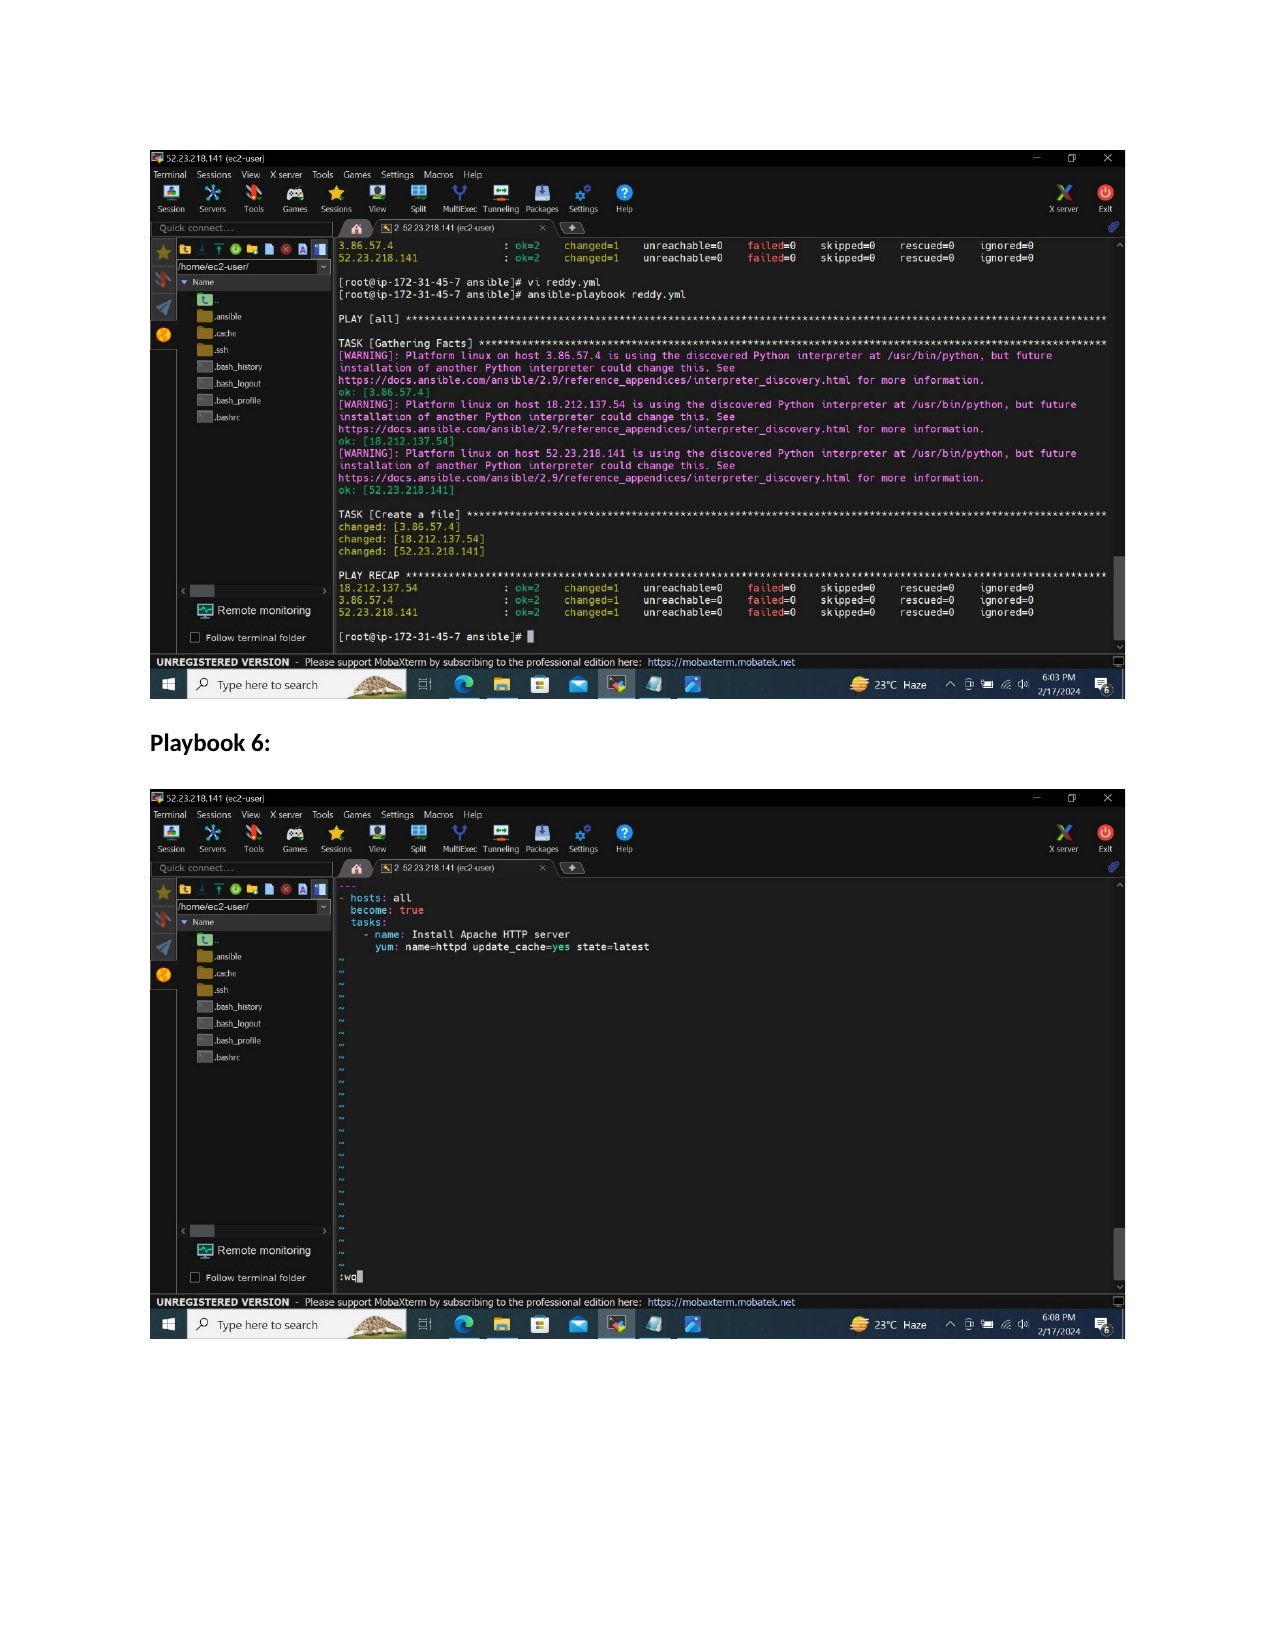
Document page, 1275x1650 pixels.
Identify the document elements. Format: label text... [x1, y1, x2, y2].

picture [150, 150, 1125, 699]
picture [150, 789, 1125, 1339]
text Playbook 6: [150, 728, 1125, 758]
